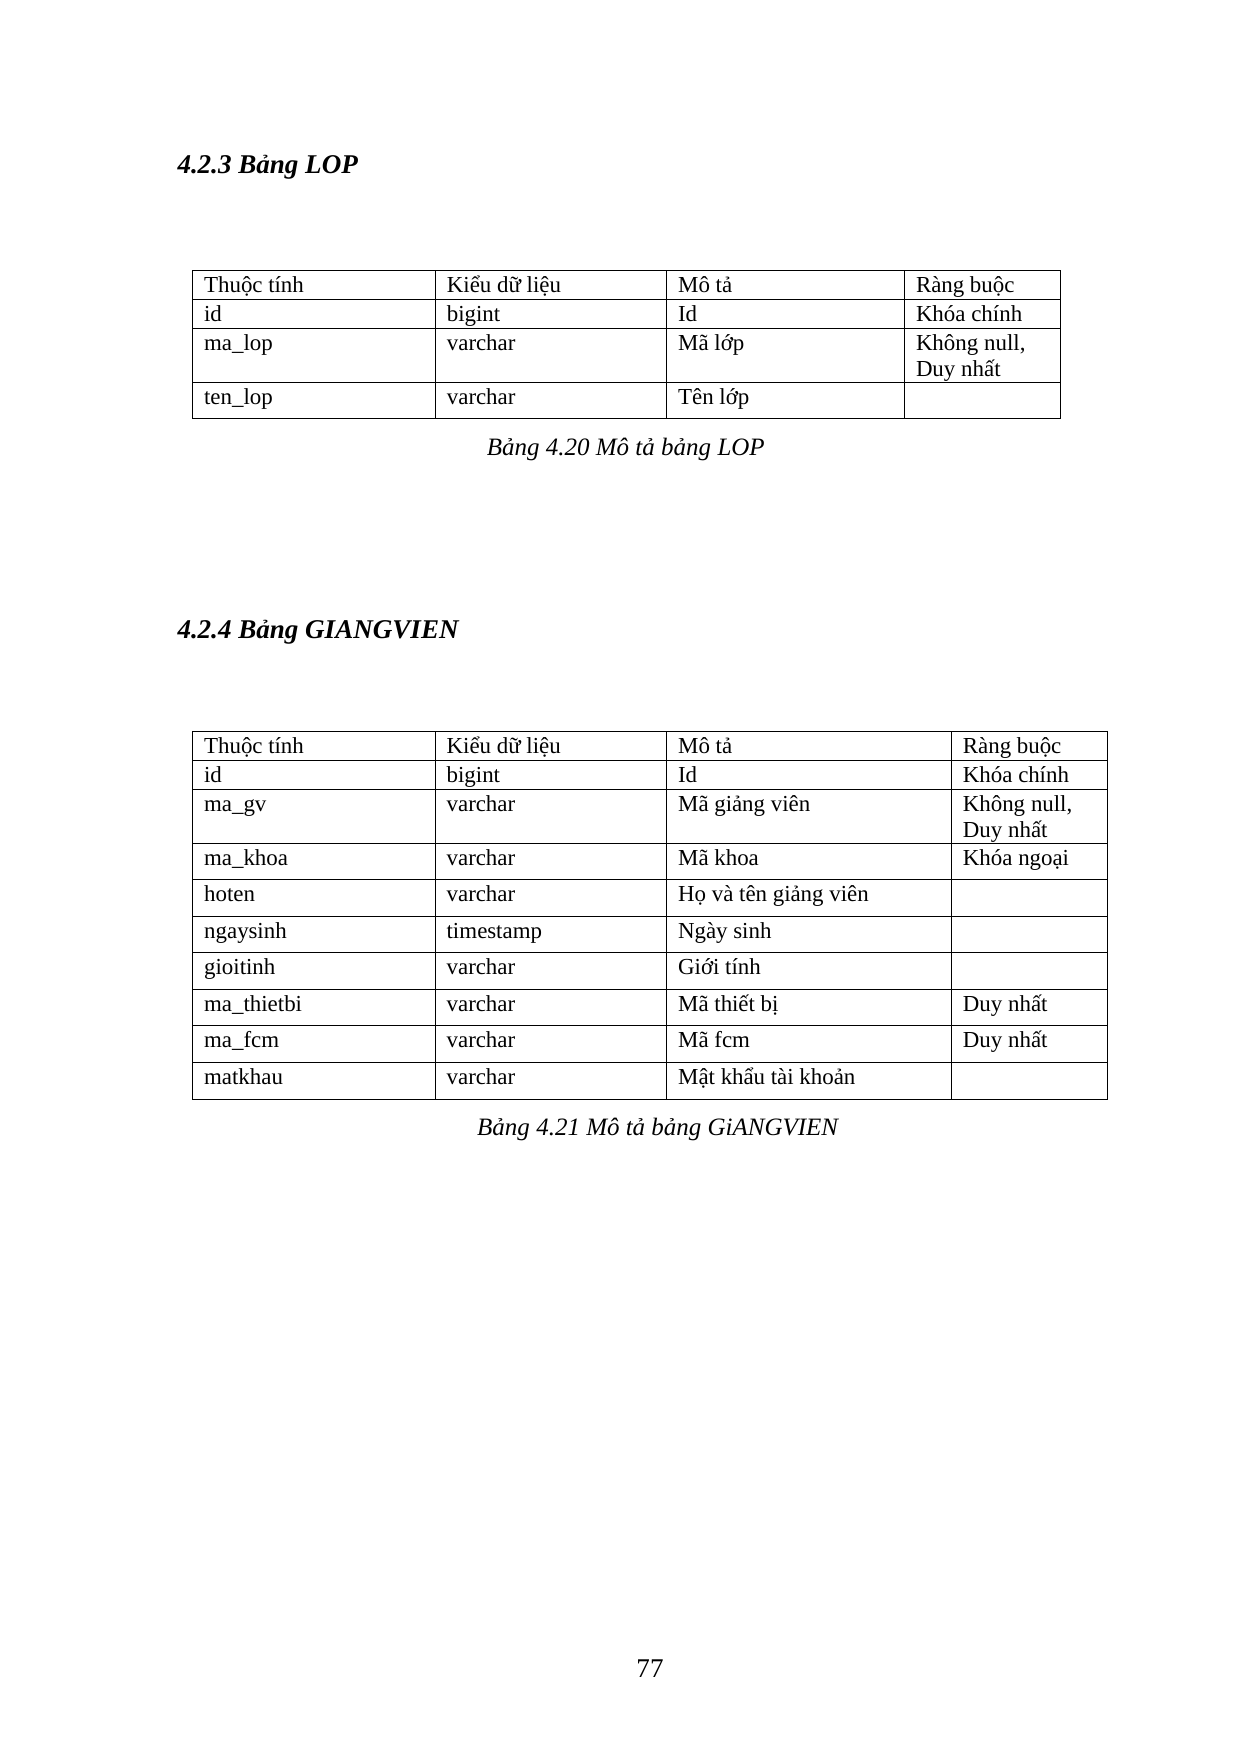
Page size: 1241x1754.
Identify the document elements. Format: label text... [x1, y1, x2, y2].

subtitle Bảng GIANGVIEN [177, 613, 1122, 644]
subtitle Bảng LOP [177, 148, 1122, 179]
